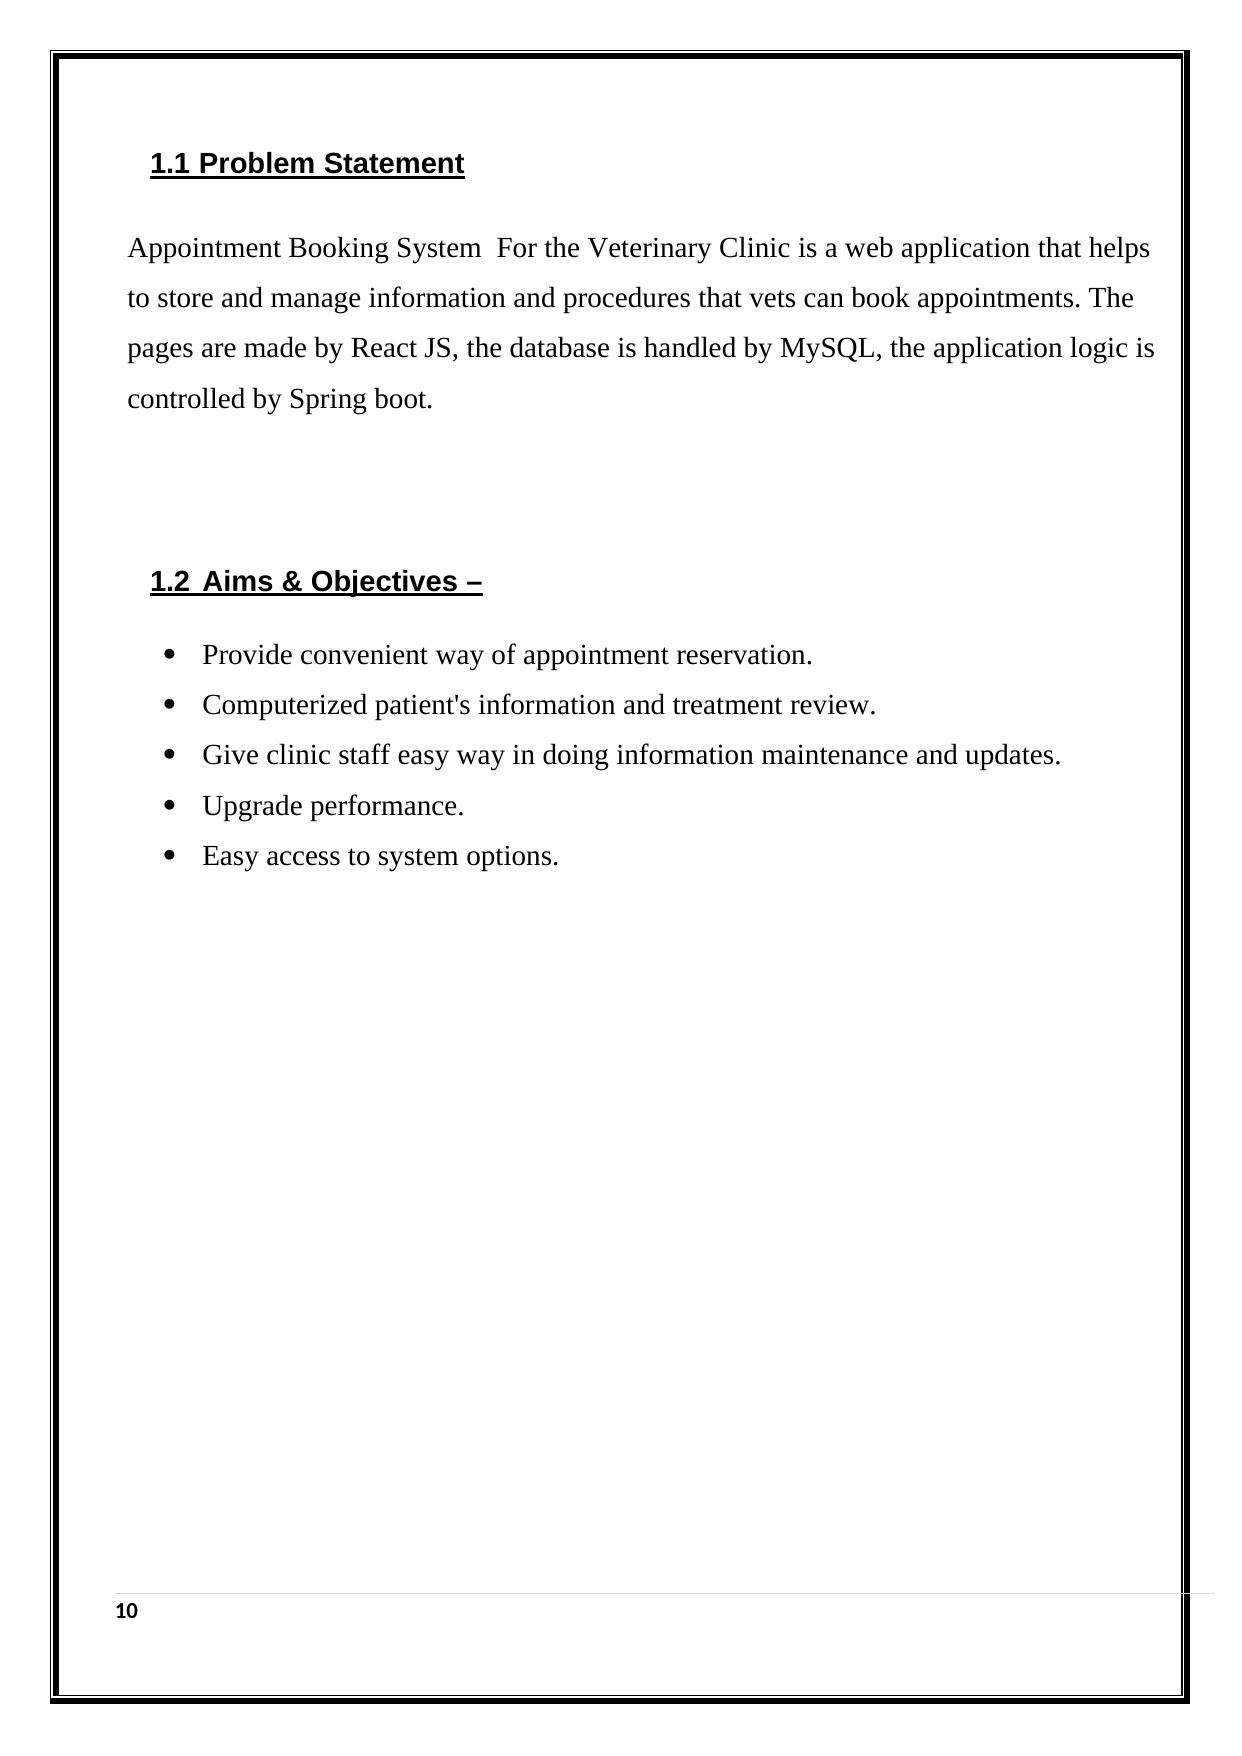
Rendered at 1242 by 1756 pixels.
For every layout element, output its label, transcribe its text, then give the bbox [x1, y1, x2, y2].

list Upgrade performance. [164, 788, 1214, 821]
list Easy access to system options. [164, 838, 1214, 871]
list Problem Statement [150, 146, 1214, 180]
list Computerized patient's information and treatment review. [164, 687, 1214, 721]
list Give clinic staff easy way in doing information maintenance and updates. [164, 737, 1214, 771]
list Provide convenient way of appointment reservation. [164, 637, 1214, 671]
list Aims & Objectives – [150, 563, 1214, 597]
text Appointment Booking System For the Veterinary Clinic is a web application that helps to store and manage information and procedures that vets can book appointments. The pages are made by React JS, the database is handled by MySQL, the application logic is controlled by Spring boot. [127, 230, 1162, 414]
